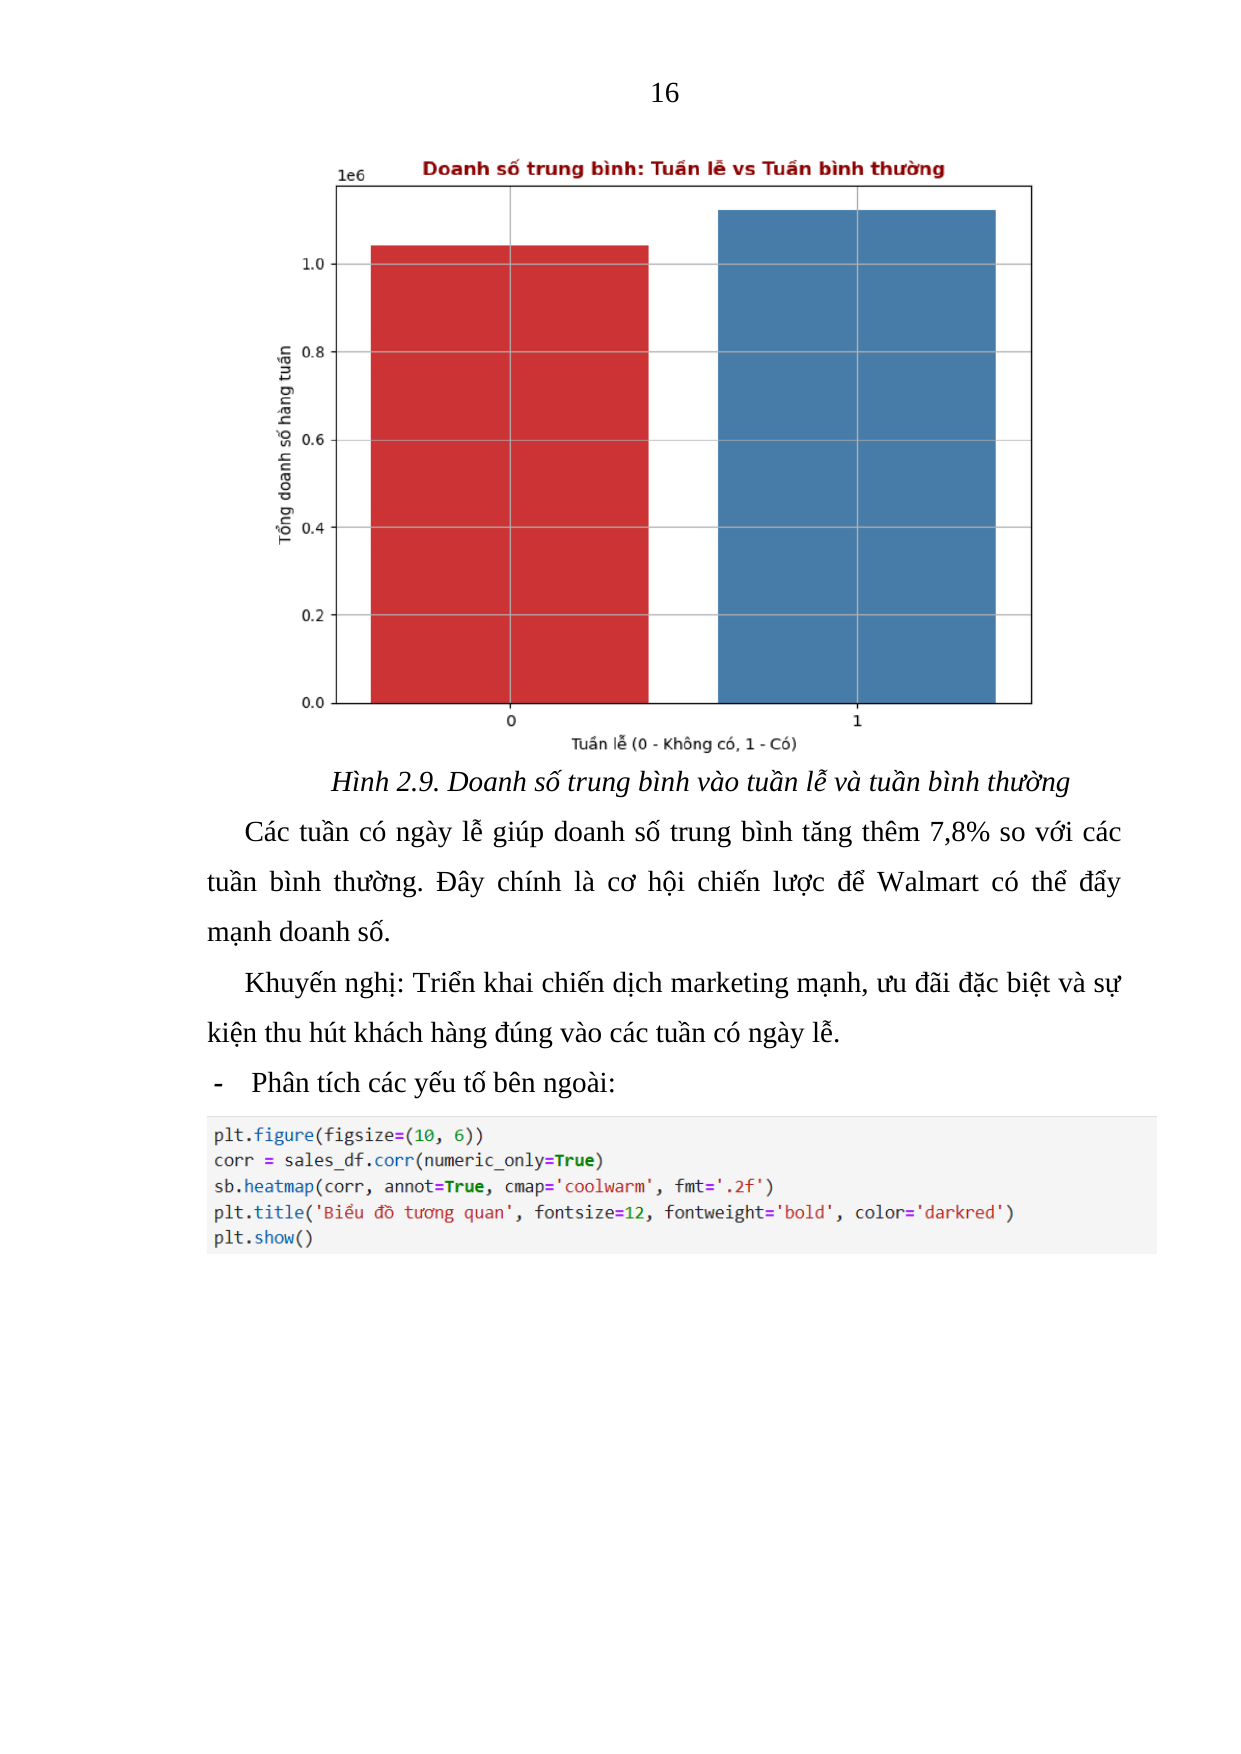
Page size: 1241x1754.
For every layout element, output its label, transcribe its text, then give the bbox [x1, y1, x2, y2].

text Các tuần có ngày lễ giúp doanh số trung bình tăng thêm 7,8% so với các tuần bình thường. Đây chính là cơ hội chiến lược để Walmart có thể đẩy mạnh doanh số. [207, 814, 1122, 948]
text Hình 2.9. Doanh số trung bình vào tuần lễ và tuần bình thường [207, 764, 1122, 797]
picture [206, 1115, 1157, 1254]
list Phân tích các yếu tố bên ngoài: [214, 1066, 1122, 1099]
text Khuyến nghị: Triển khai chiến dịch marketing mạnh, ưu đãi đặc biệt và sự kiện thu hút khách hàng đúng vào các tuần có ngày lễ. [207, 965, 1122, 1049]
picture [267, 147, 1062, 761]
